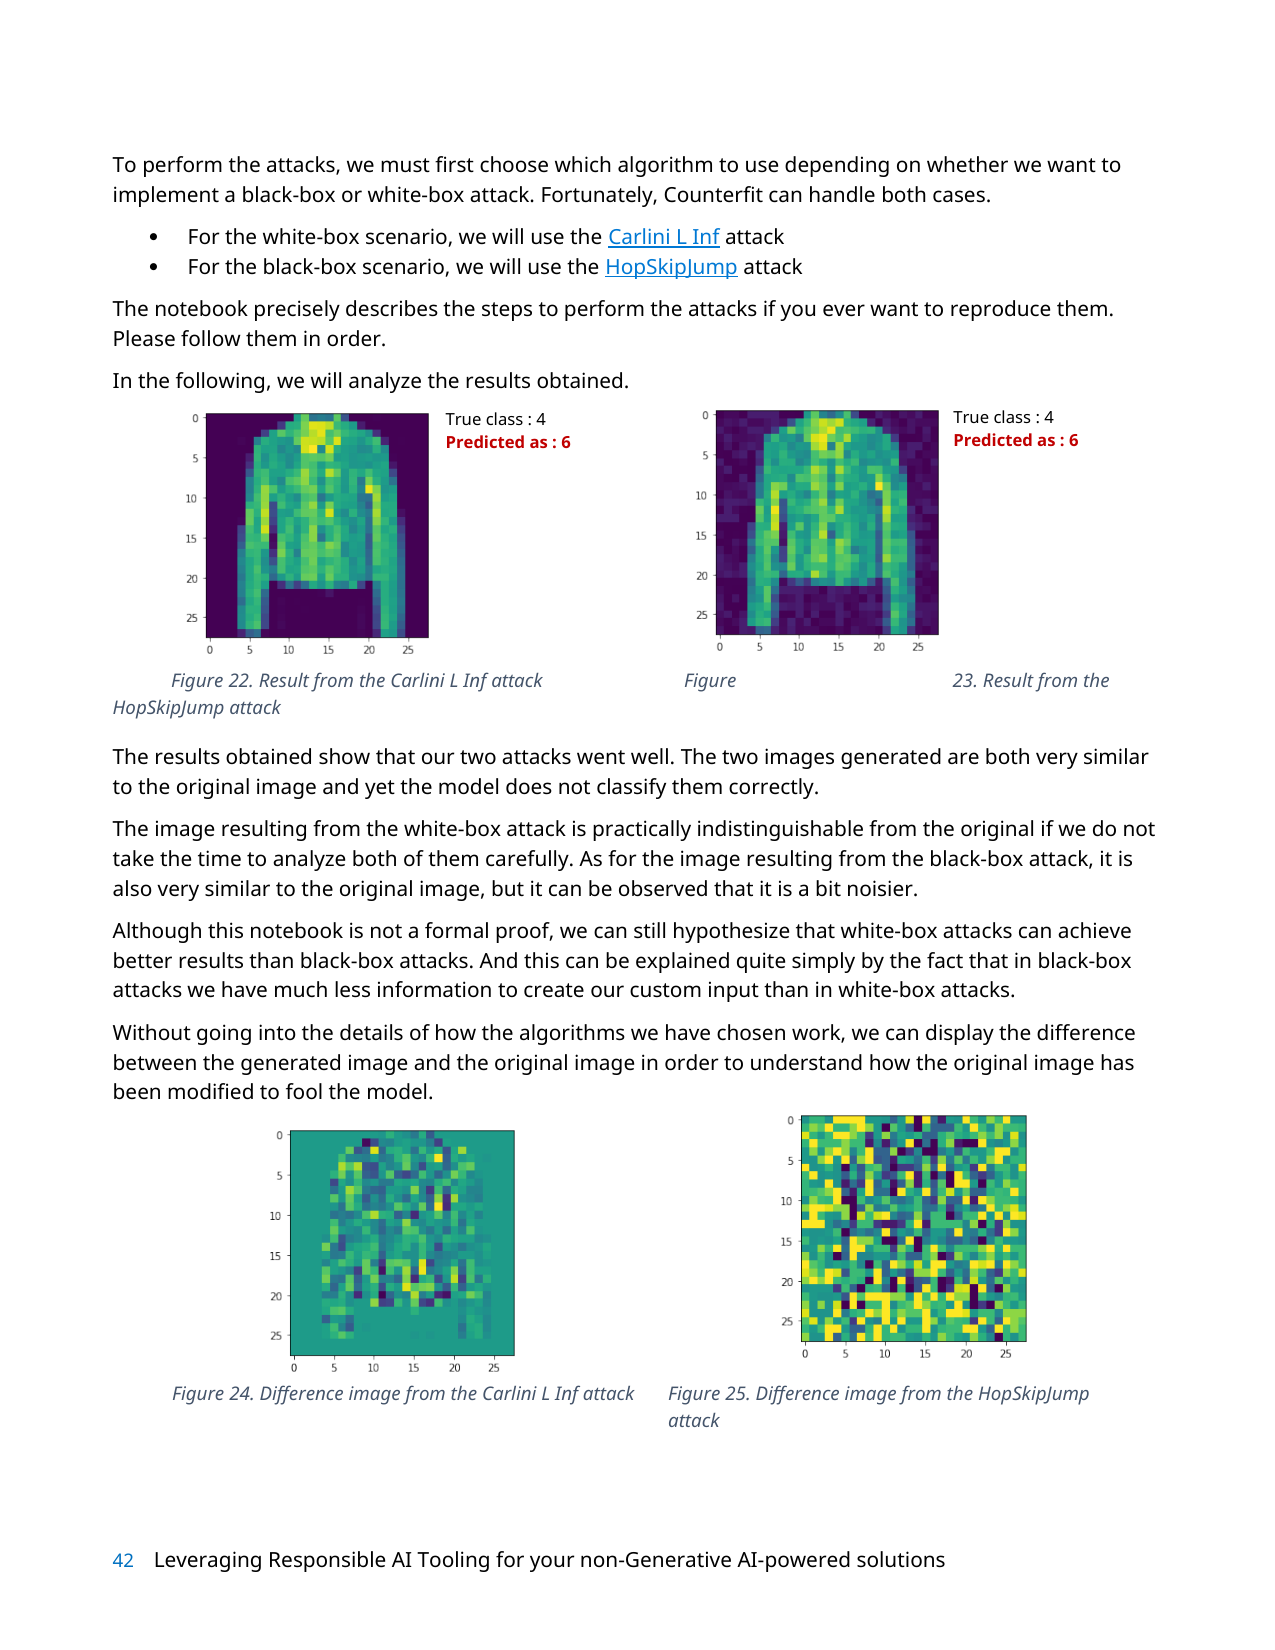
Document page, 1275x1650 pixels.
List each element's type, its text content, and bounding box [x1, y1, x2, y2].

text Without going into the details of how the algorithms we have chosen work, we can display the difference between the generated image and the original image in order to understand how the original image has been modified to fool the model. [112, 1018, 1162, 1106]
list For the white-box scenario, we will use the Carlini L Inf attack [150, 222, 1162, 251]
text In the following, we will analyze the results obtained. [112, 366, 1162, 395]
text The results obtained show that our two attacks went well. The two images generated are both very similar to the original image and yet the model does not classify them correctly. [112, 742, 1162, 800]
picture [178, 407, 435, 662]
text The image resulting from the white-box attack is practically indistinguishable from the original if we do not take the time to analyze both of them carefully. As for the image resulting from the black-box attack, it is also very similar to the original image, but it can be observed that it is a bit noisier. [112, 814, 1162, 902]
text To perform the attacks, we must first choose which algorithm to use depending on whether we want to implement a black-box or white-box attack. Fortunately, Counterfit can handle both cases. [112, 150, 1162, 208]
picture [776, 1109, 1030, 1362]
text Although this notebook is not a formal proof, we can still hypothesize that white-box attacks can achieve better results than black-box attacks. And this can be explained quite simply by the fact that in black-box attacks we have much less information to create our custom input than in white-box attacks. [112, 916, 1162, 1004]
picture [265, 1124, 519, 1378]
text The notebook precisely describes the steps to perform the attacks if you ever want to reproduce them. Please follow them in order. [112, 294, 1162, 352]
picture [688, 404, 941, 655]
text Figure . Result from the Carlini L Inf attack Figure . Result from the HopSkipJump attack [112, 668, 1162, 720]
list For the black-box scenario, we will use the HopSkipJump attack [150, 252, 1162, 280]
